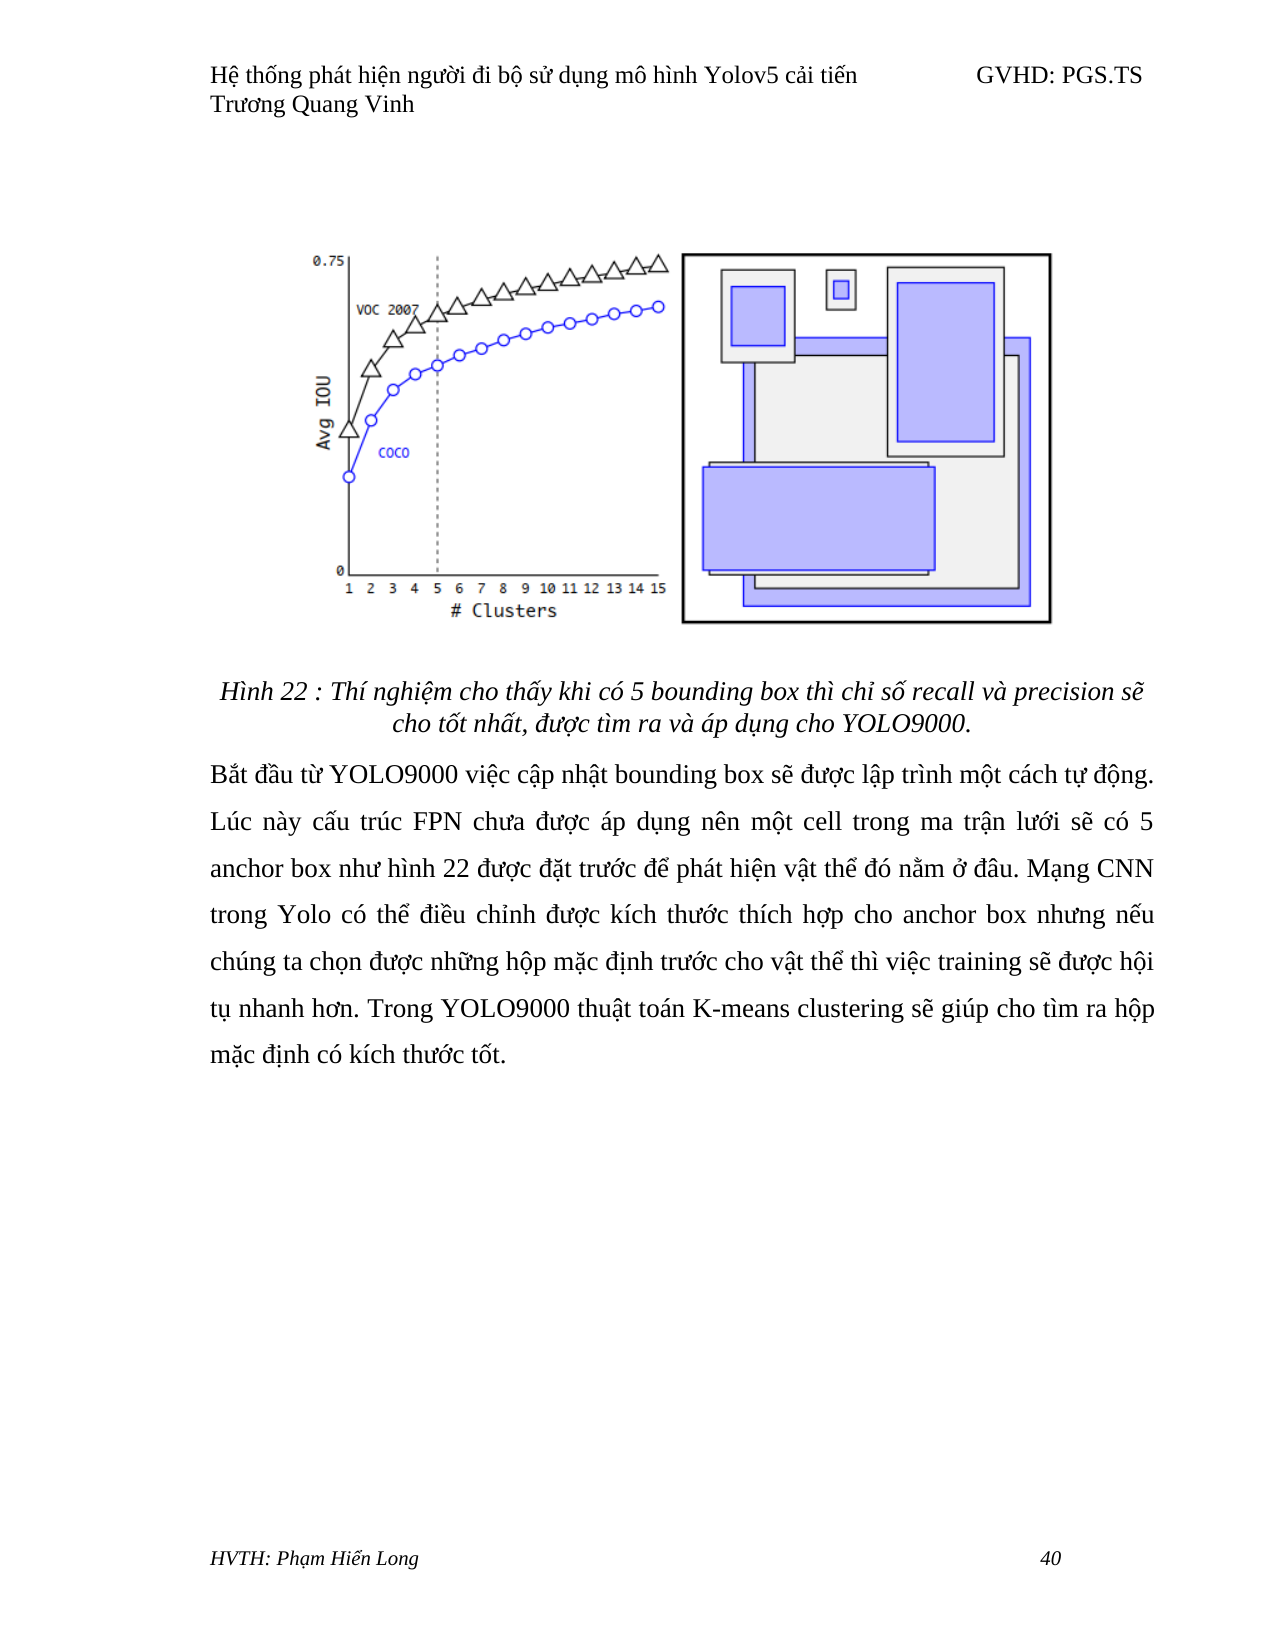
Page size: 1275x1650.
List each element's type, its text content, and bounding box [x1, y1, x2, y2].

text Hình 22 : Thí nghiệm cho thấy khi có 5 bounding box thì chỉ số recall và precision sẽ cho tốt nhất, được tìm ra và áp dụng cho YOLO9000. [210, 676, 1156, 738]
text Bắt đầu từ YOLO9000 việc cập nhật bounding box sẽ được lập trình một cách tự động. Lúc này cấu trúc FPN chưa được áp dụng nên một cell trong ma trận lưới sẽ có 5 anchor box như hình 22 được đặt trước để phát hiện vật thể đó nằm ở đâu. Mạng CNN trong Yolo có thể điều chỉnh được kích thước thích hợp cho anchor box nhưng nếu chúng ta chọn được những hộp mặc định trước cho vật thể thì việc training sẽ được hội tụ nhanh hơn. Trong YOLO9000 thuật toán K-means clustering sẽ giúp cho tìm ra hộp mặc định có kích thước tốt. [210, 759, 1156, 1070]
picture [296, 222, 1070, 641]
